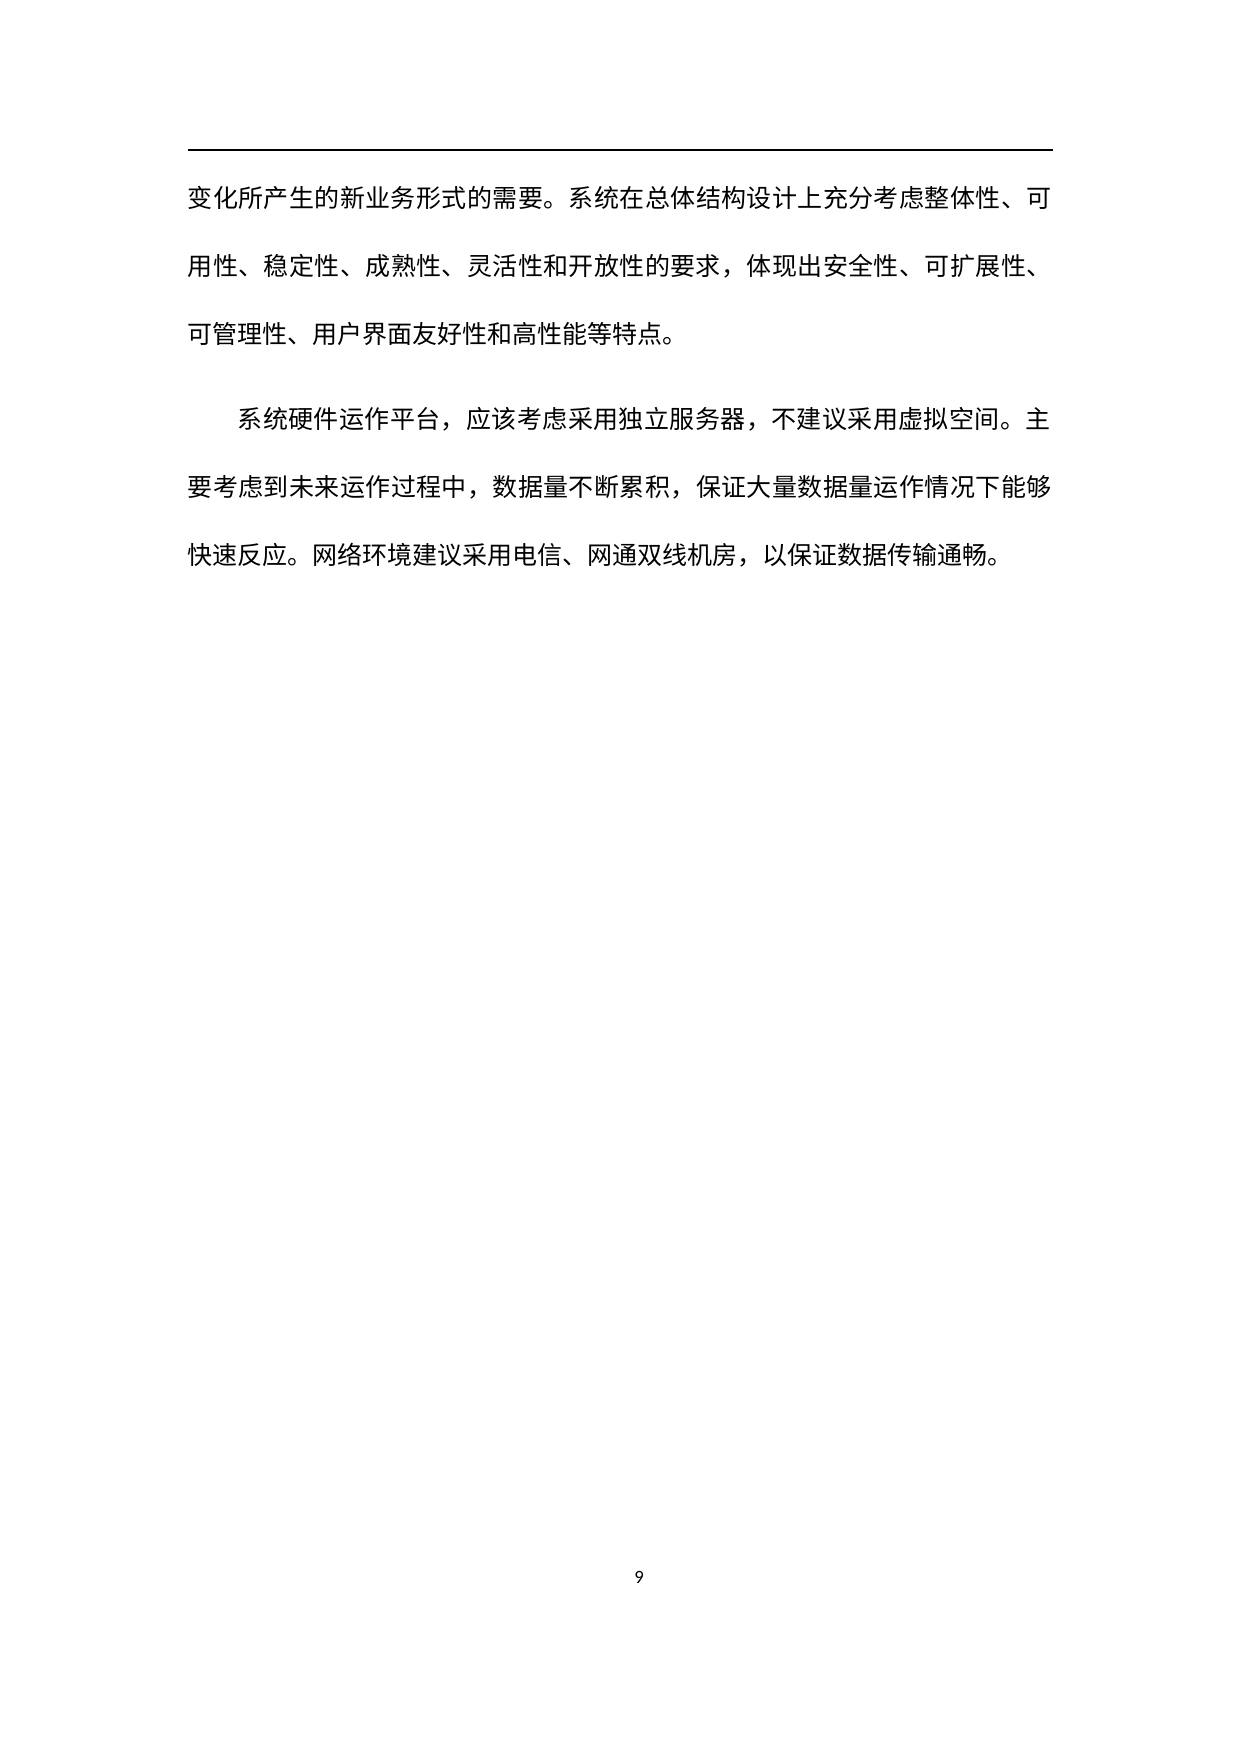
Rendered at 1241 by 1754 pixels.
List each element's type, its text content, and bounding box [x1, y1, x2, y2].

text 系统硬件运作平台，应该考虑采用独立服务器，不建议采用虚拟空间。主要考虑到未来运作过程中，数据量不断累积，保证大量数据量运作情况下能够快速反应。网络环境建议采用电信、网通双线机房，以保证数据传输通畅。 [187, 384, 1053, 588]
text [187, 163, 1053, 367]
